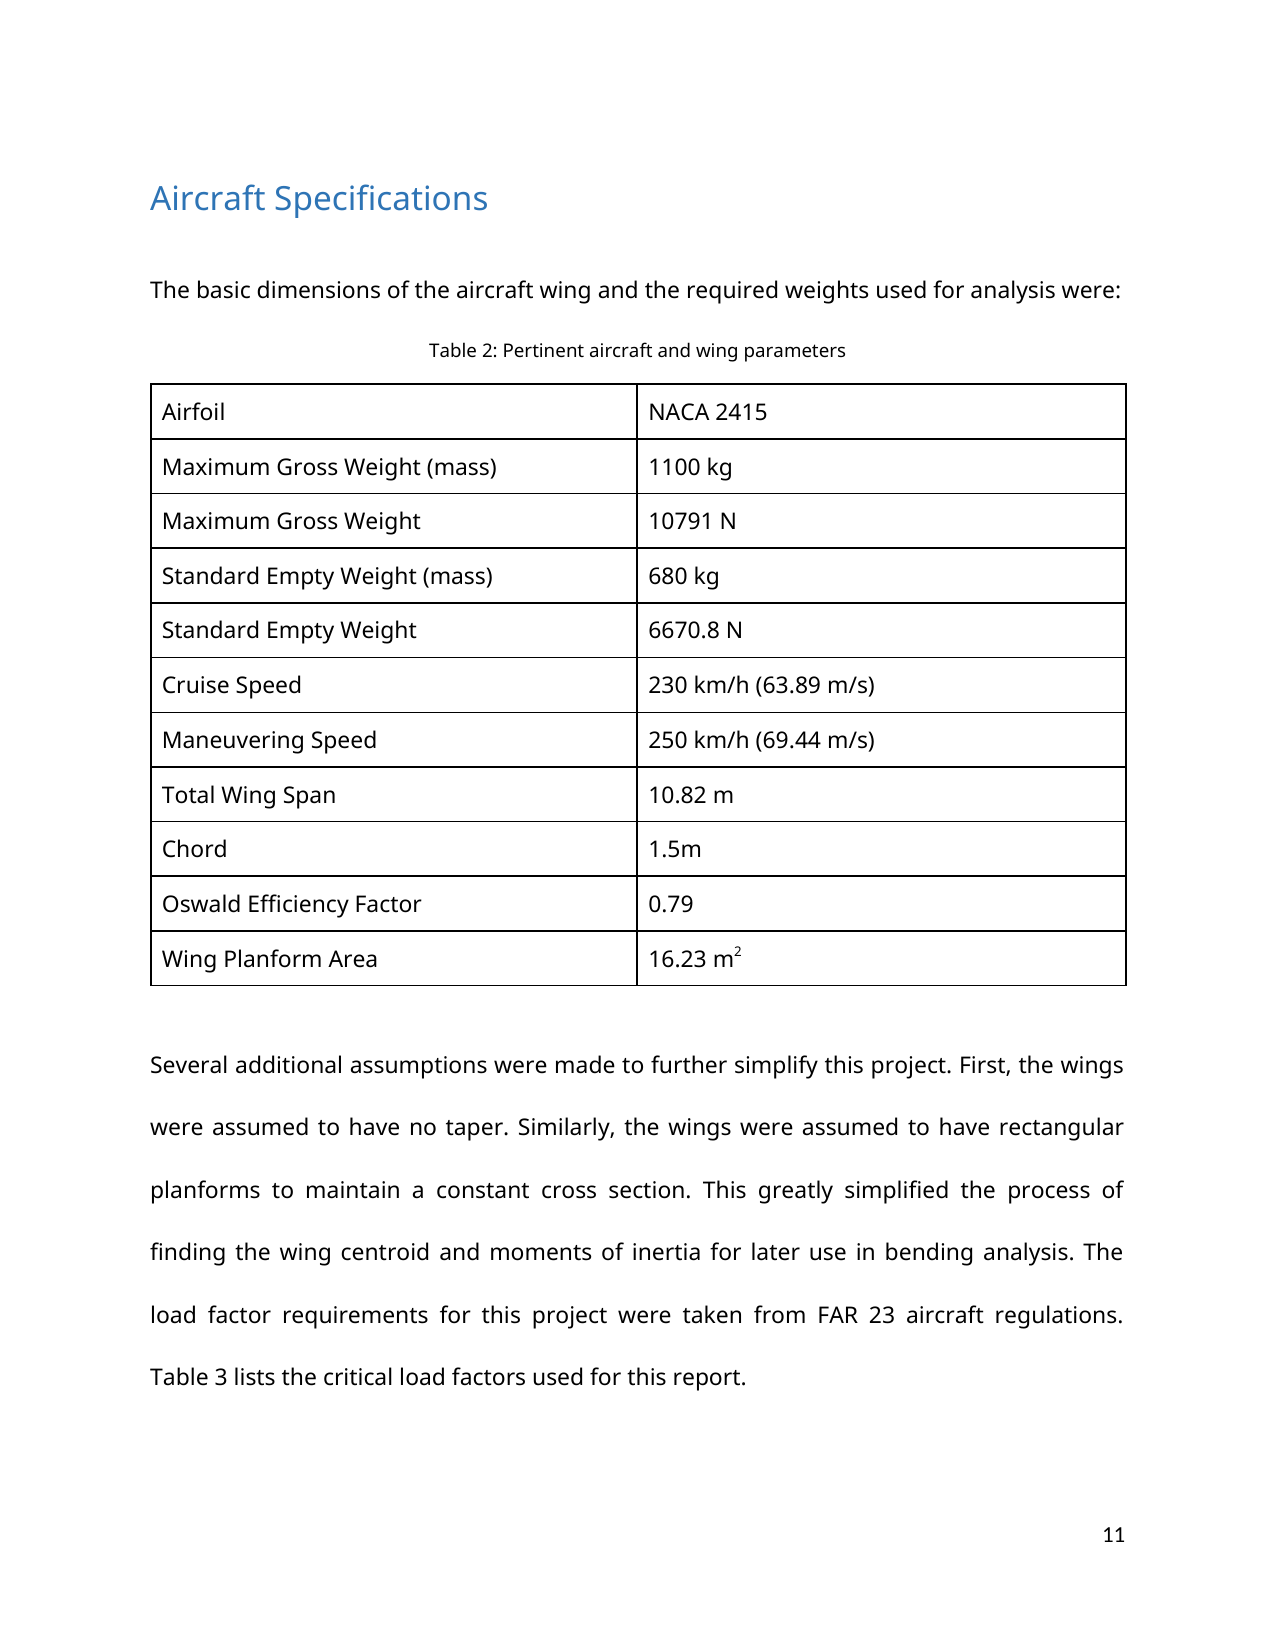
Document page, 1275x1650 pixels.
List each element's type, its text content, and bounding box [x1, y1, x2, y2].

table_cell Wing Planform Area [152, 932, 636, 985]
table_cell Cruise Speed [152, 658, 636, 711]
table_cell Chord [152, 822, 636, 875]
subtitle Aircraft Specifications [150, 175, 1125, 220]
table_cell 6670.8 N [638, 604, 1125, 657]
table_cell Standard Empty Weight [152, 604, 636, 657]
text Table 2: Pertinent aircraft and wing parameters [150, 337, 1125, 362]
table_cell 10.82 m [638, 768, 1125, 821]
table_cell 16.23 m2 [638, 932, 1125, 985]
table_cell 10791 N [638, 494, 1125, 547]
table_cell 230 km/h (63.89 m/s) [638, 658, 1125, 711]
table_cell 680 kg [638, 549, 1125, 602]
table_header Airfoil [152, 385, 636, 438]
table_cell 0.79 [638, 877, 1125, 930]
table_cell 1.5m [638, 822, 1125, 875]
table_cell Maneuvering Speed [152, 713, 636, 766]
table_cell Oswald Efficiency Factor [152, 877, 636, 930]
table_cell 250 km/h (69.44 m/s) [638, 713, 1125, 766]
table_header NACA 2415 [638, 385, 1125, 438]
table_cell 1100 kg [638, 440, 1125, 493]
table_cell Standard Empty Weight (mass) [152, 549, 636, 602]
text The basic dimensions of the aircraft wing and the required weights used for analysis were: [150, 274, 1125, 306]
table_cell Maximum Gross Weight (mass) [152, 440, 636, 493]
table_cell Maximum Gross Weight [152, 494, 636, 547]
table_cell Total Wing Span [152, 768, 636, 821]
text Several additional assumptions were made to further simplify this project. First, the wings were assumed to have no taper. Similarly, the wings were assumed to have rectangular planforms to maintain a constant cross section. This greatly simplified the process of finding the wing centroid and moments of inertia for later use in bending analysis. The load factor requirements for this project were taken from FAR 23 aircraft regulations. Table 3 lists the critical load factors used for this report. [150, 1049, 1125, 1393]
